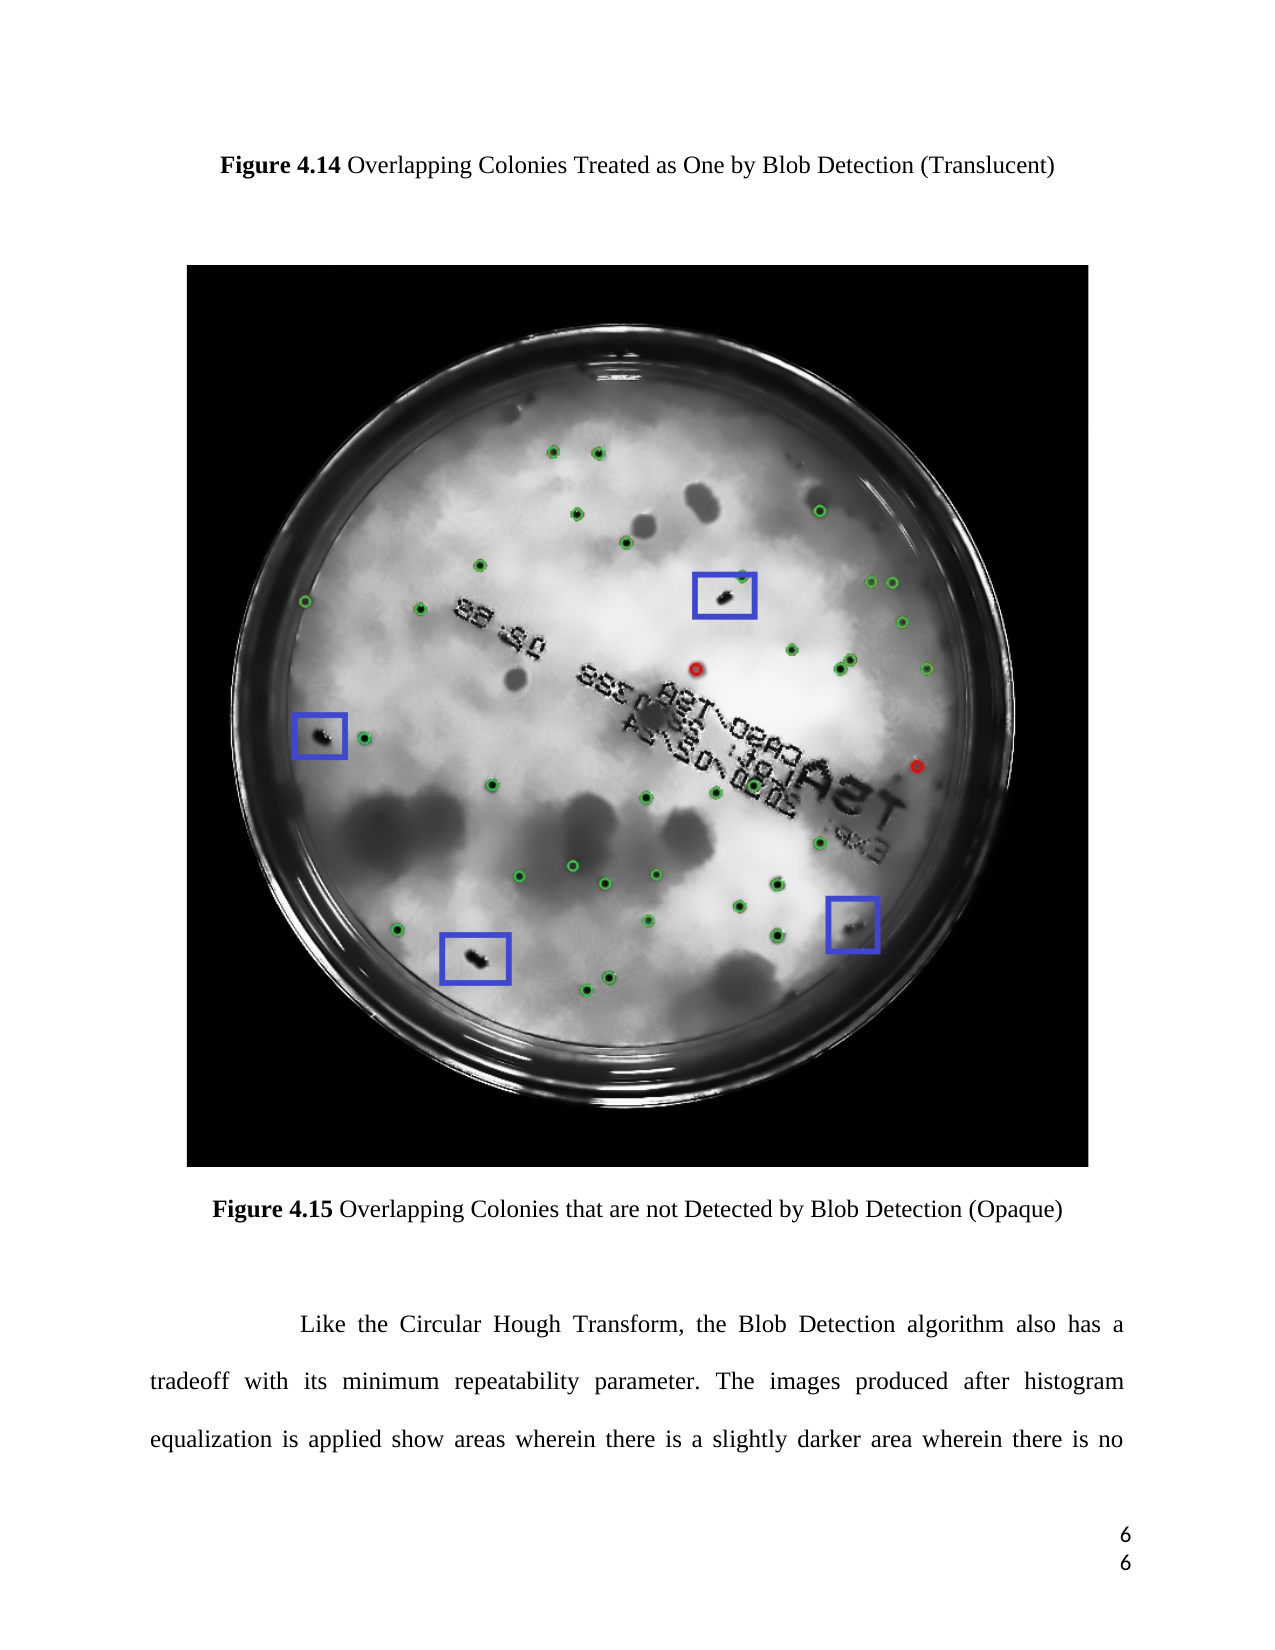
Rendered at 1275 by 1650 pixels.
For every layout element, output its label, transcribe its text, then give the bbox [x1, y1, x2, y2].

picture [186, 265, 1089, 1167]
text Figure 4.15 Overlapping Colonies that are not Detected by Blob Detection (Opaque) [150, 1194, 1125, 1223]
text Figure 4.14 Overlapping Colonies Treated as One by Blob Detection (Translucent) [150, 150, 1125, 179]
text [150, 1309, 1125, 1453]
